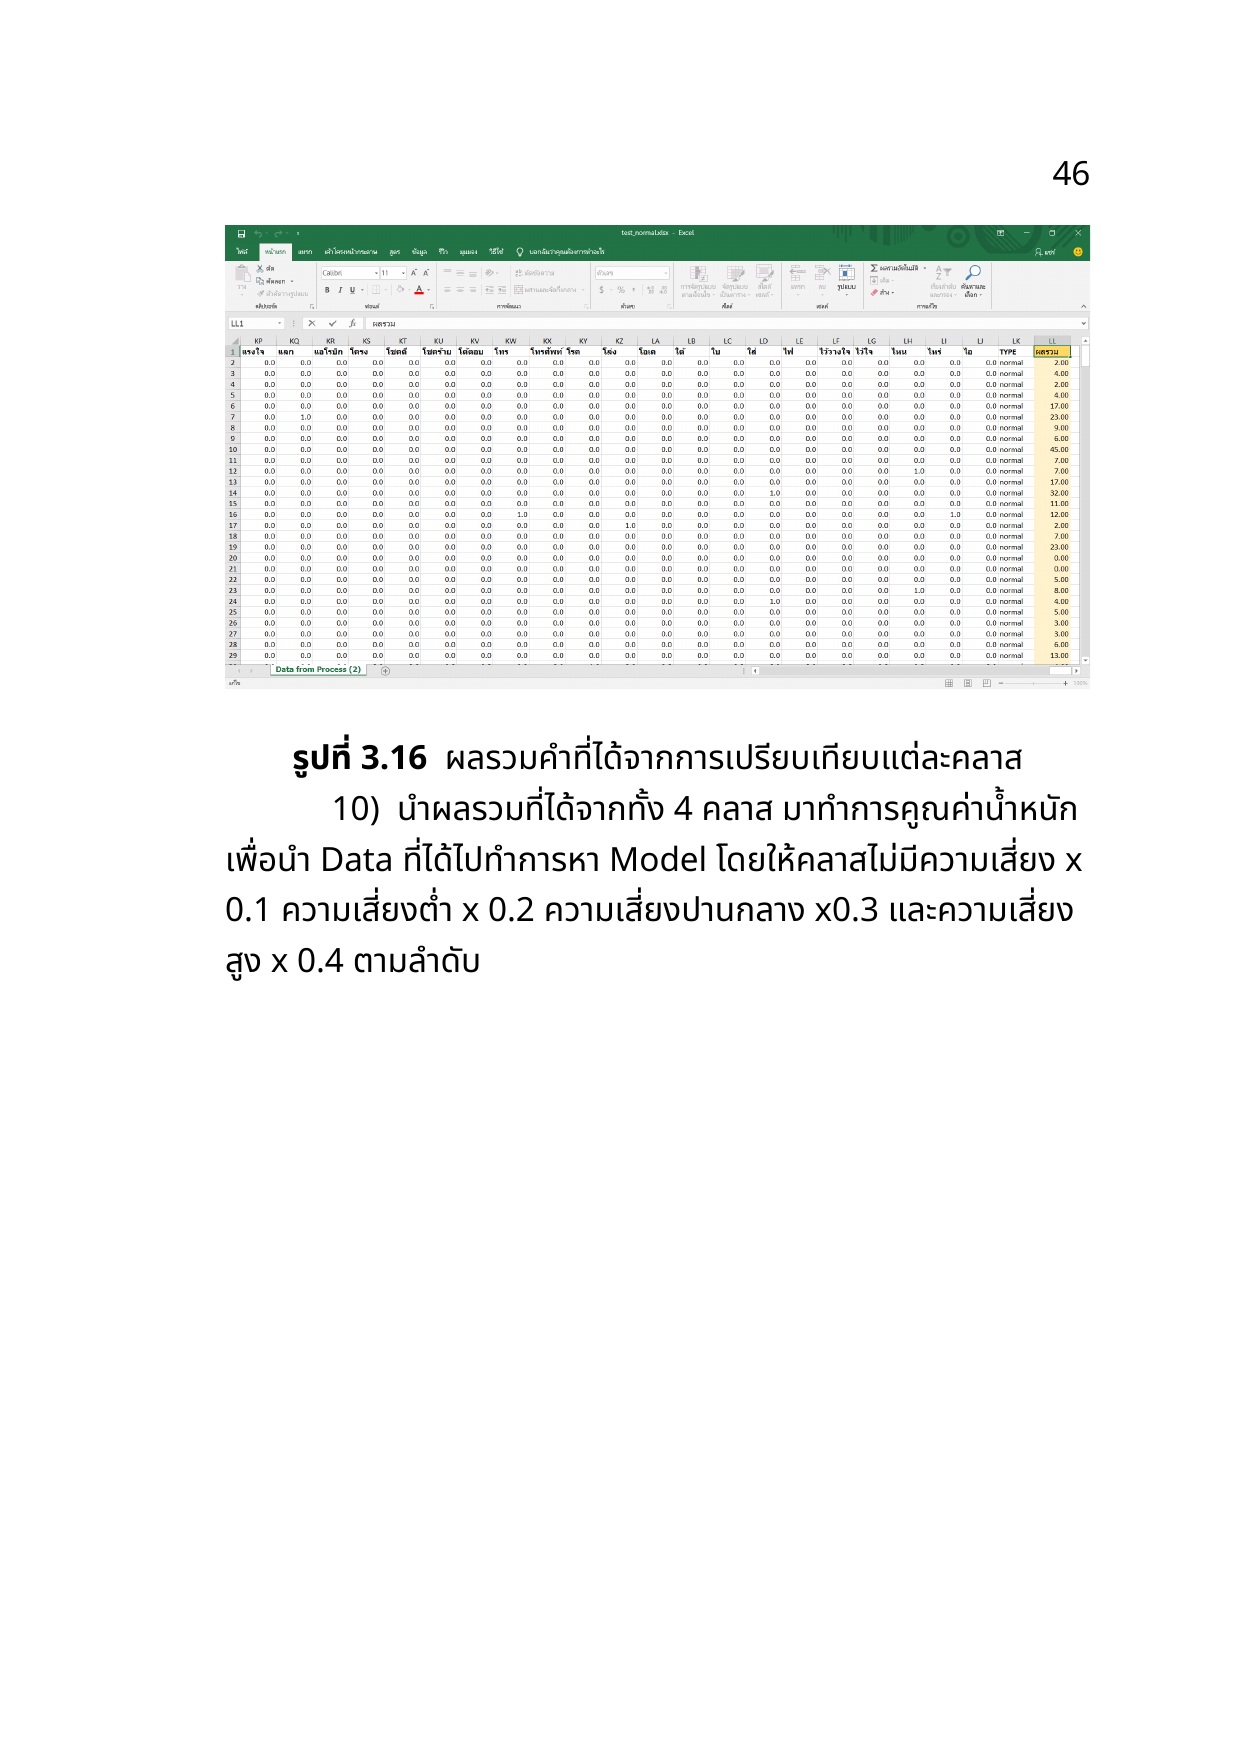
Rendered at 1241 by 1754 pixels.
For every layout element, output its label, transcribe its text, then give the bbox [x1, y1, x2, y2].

text รูปที่ 3.16 ผลรวมคำที่ได้จากการเปรียบเทียบแต่ละคลาส [225, 734, 1090, 785]
text 10) นำผลรวมที่ได้จากทั้ง 4 คลาส มาทำการคูณค่าน้ำหนักเพื่อนำ Data ที่ได้ไปทำการหา Model โดยให้คลาสไม่มีความเสี่ยง x 0.1 ความเสี่ยงต่ำ x 0.2 ความเสี่ยงปานกลาง x0.3 และความเสี่ยงสูง x 0.4 ตามลำดับ [225, 785, 1090, 987]
picture [225, 225, 1091, 689]
